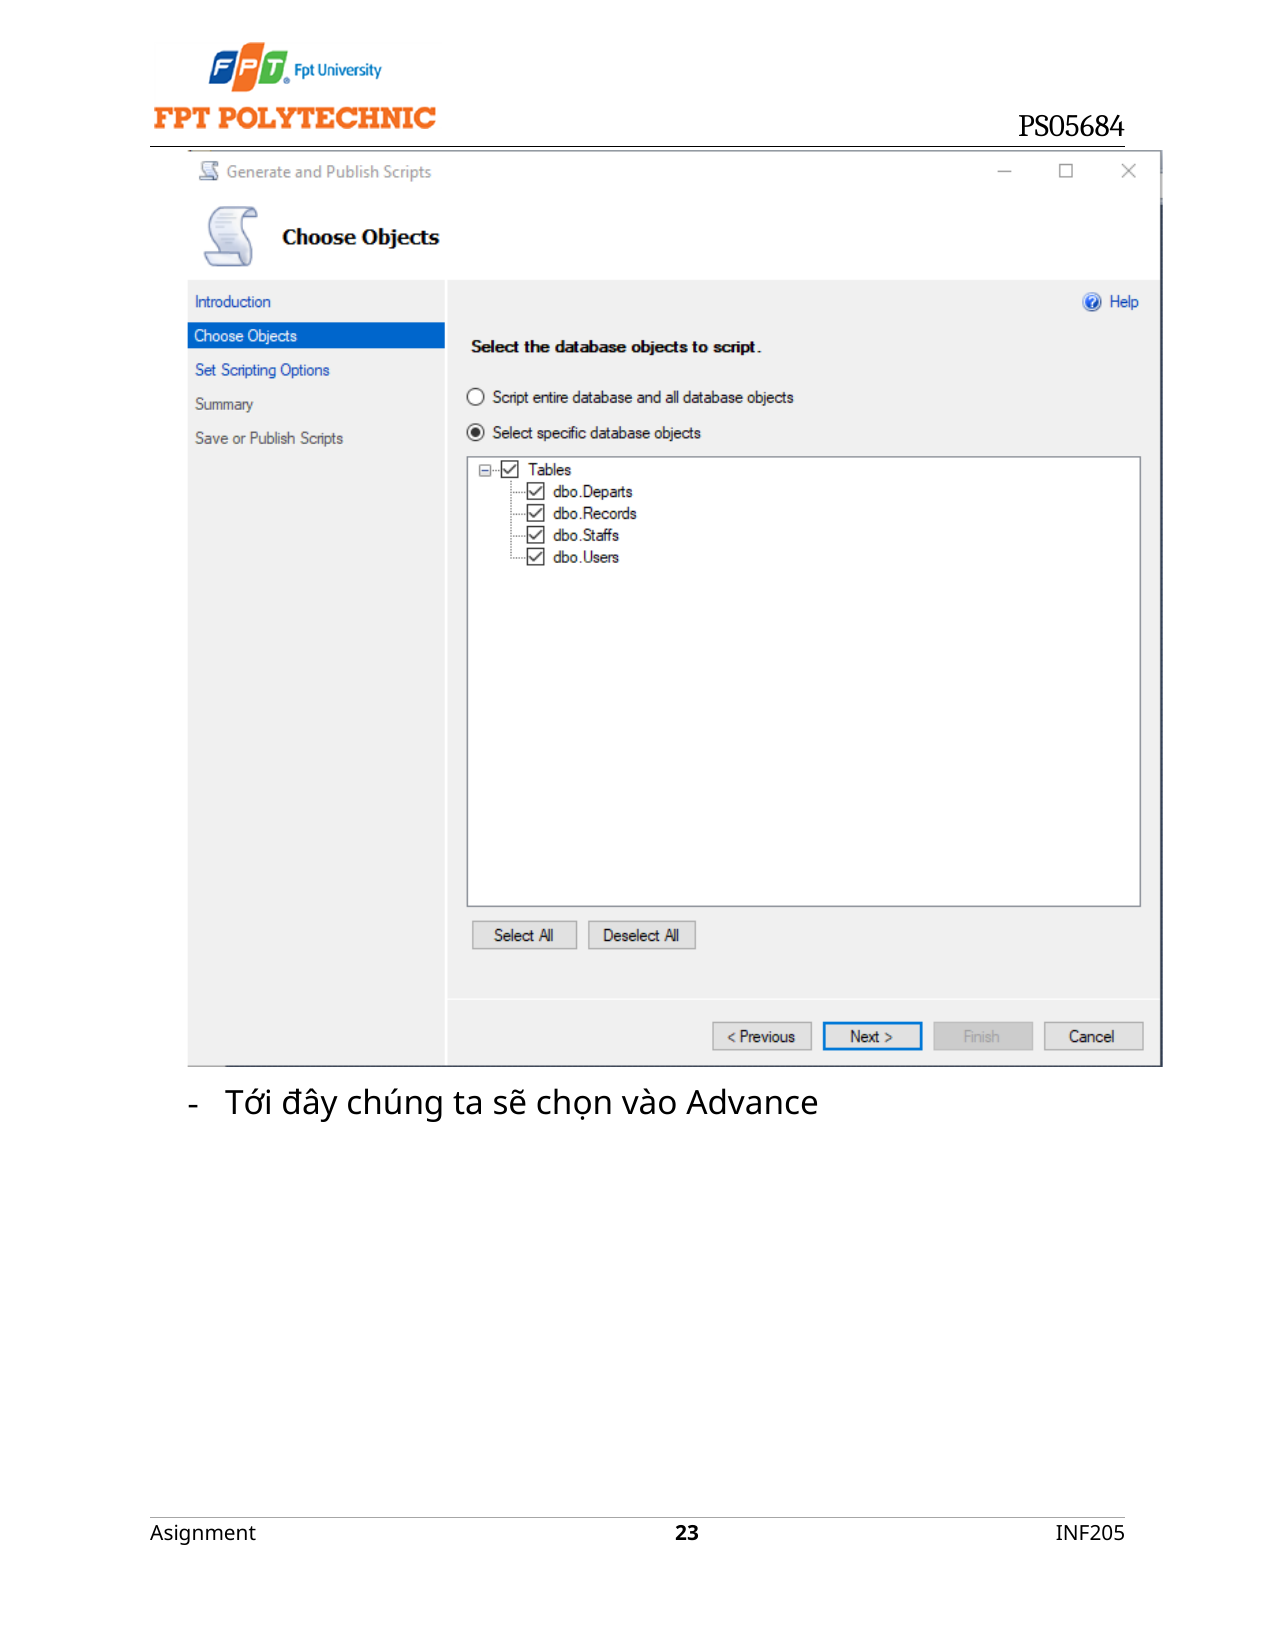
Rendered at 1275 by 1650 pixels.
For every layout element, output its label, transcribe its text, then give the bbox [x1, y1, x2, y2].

picture [187, 150, 1163, 1067]
list Tới đây chúng ta sẽ chọn vào Advance [187, 1079, 1125, 1124]
picture [150, 37, 443, 137]
